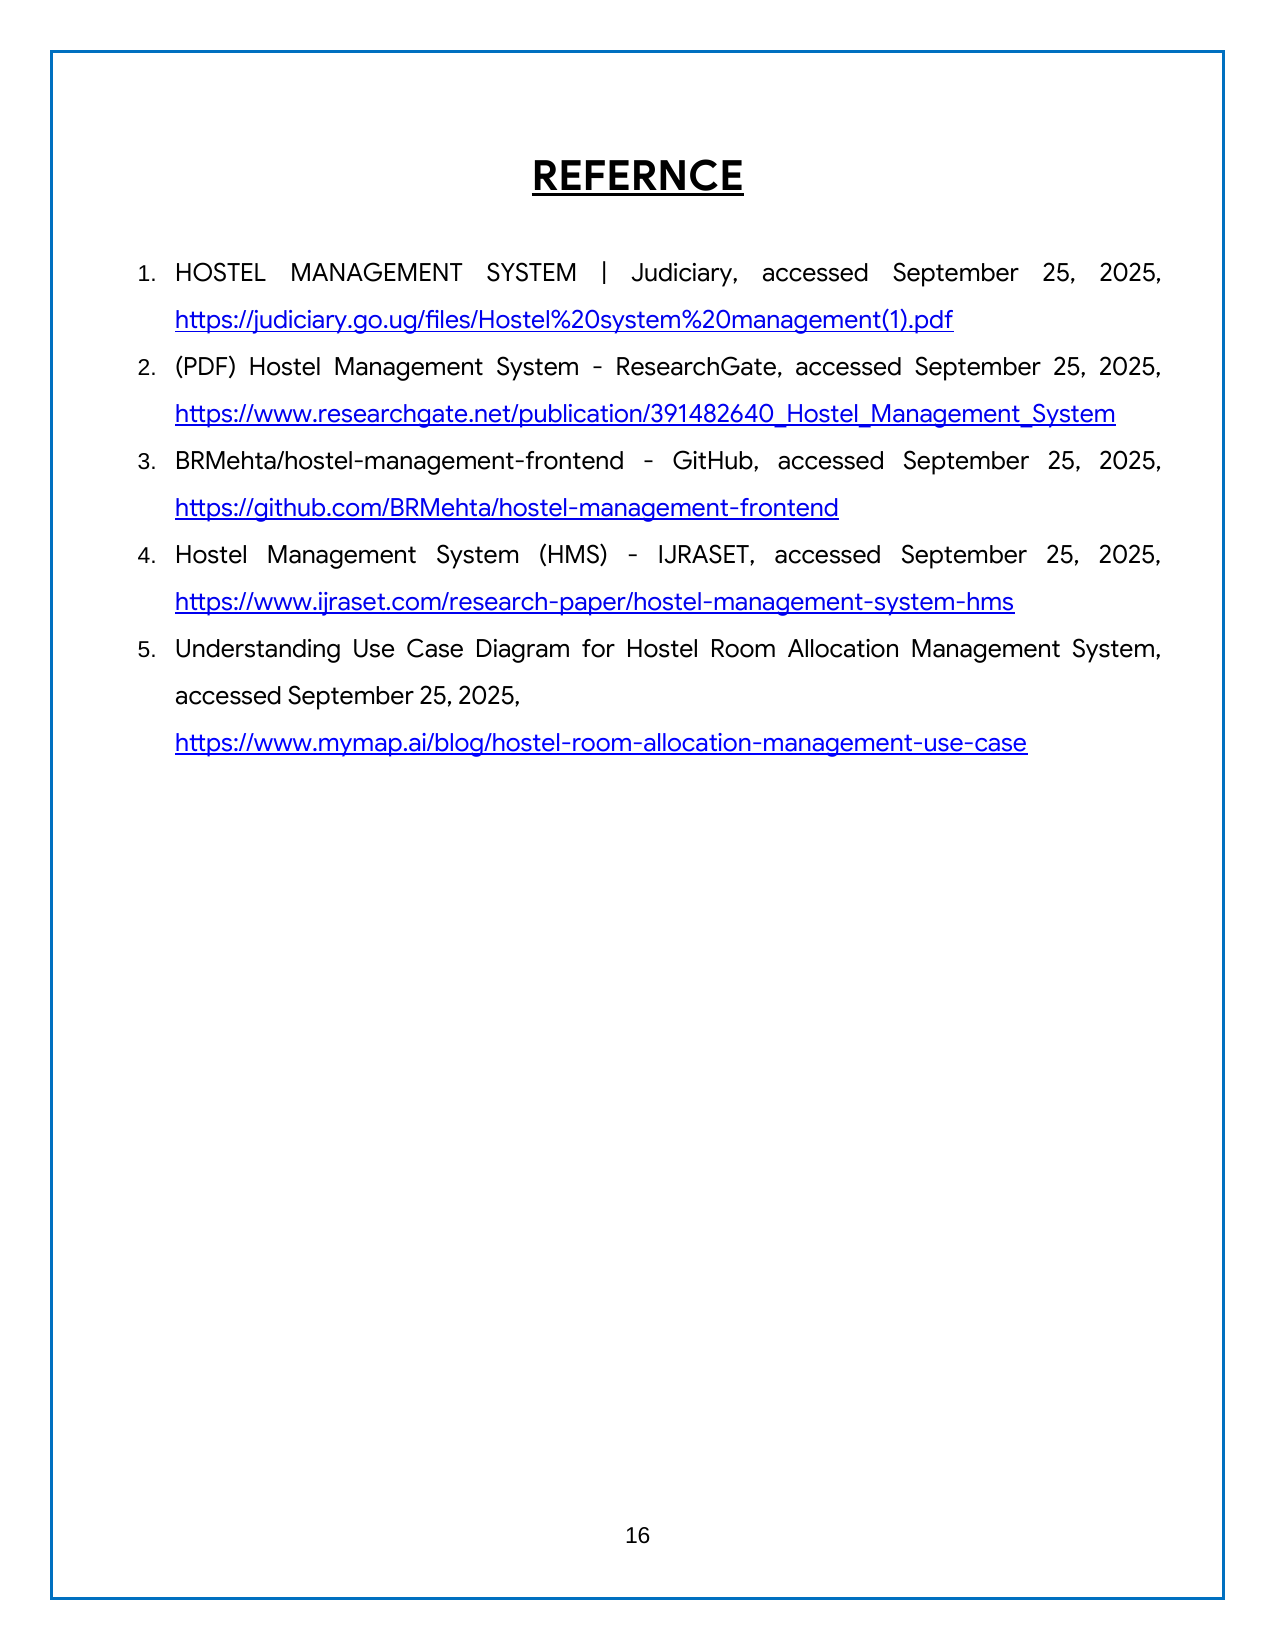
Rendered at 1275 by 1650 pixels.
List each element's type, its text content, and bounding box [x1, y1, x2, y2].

list BRMehta/hostel-management-frontend - GitHub, accessed September 25, 2025, https://github.com/BRMehta/hostel-management-frontend [137, 445, 1162, 523]
text https://www.mymap.ai/blog/hostel-room-allocation-management-use-case [175, 727, 1162, 758]
list Understanding Use Case Diagram for Hostel Room Allocation Management System, accessed September 25, 2025, [137, 633, 1162, 711]
text REFERNCE [112, 150, 1162, 202]
list (PDF) Hostel Management System - ResearchGate, accessed September 25, 2025, https://www.researchgate.net/publication/391482640_Hostel_Management_System [137, 351, 1162, 429]
list Hostel Management System (HMS) - IJRASET, accessed September 25, 2025, https://www.ijraset.com/research-paper/hostel-management-system-hms [137, 539, 1162, 617]
list HOSTEL MANAGEMENT SYSTEM | Judiciary, accessed September 25, 2025, https://judiciary.go.ug/files/Hostel%20system%20management(1).pdf [137, 257, 1162, 336]
